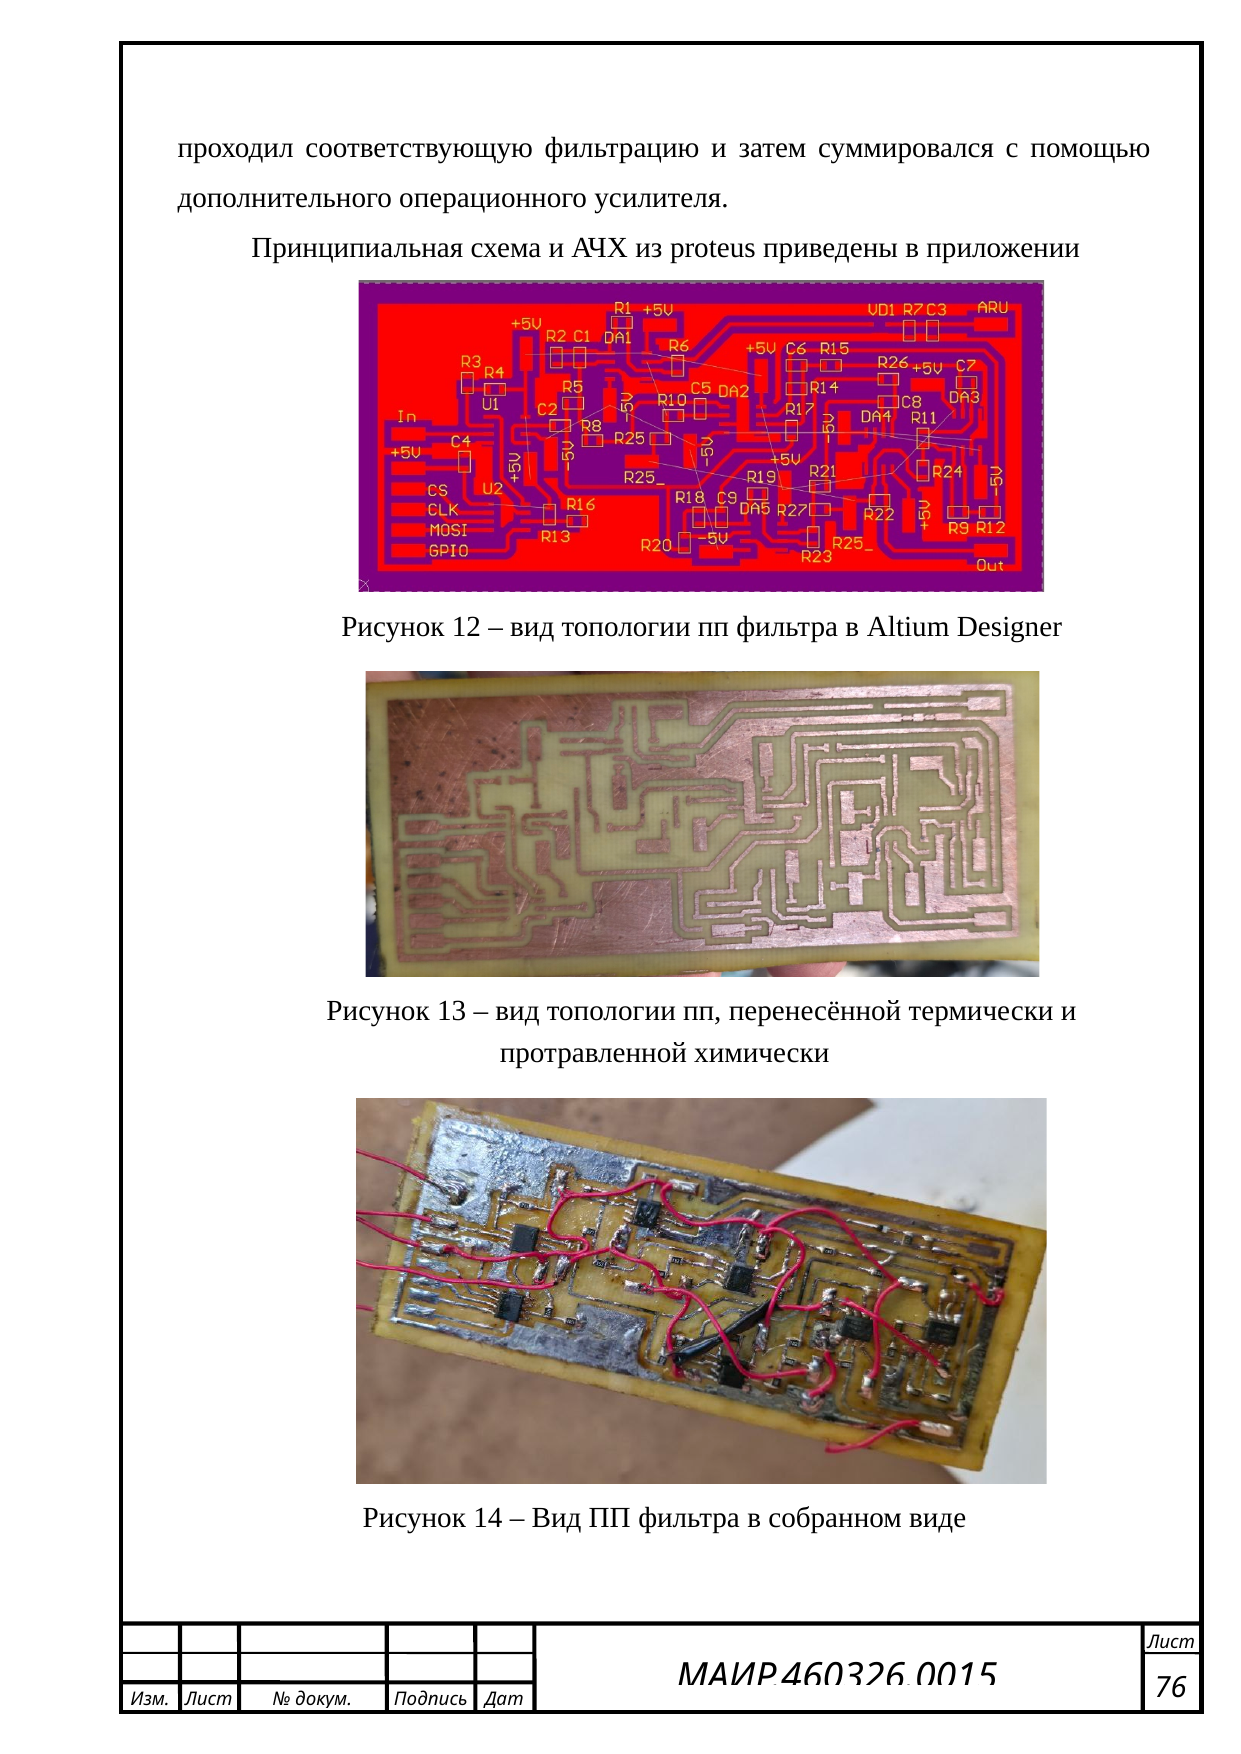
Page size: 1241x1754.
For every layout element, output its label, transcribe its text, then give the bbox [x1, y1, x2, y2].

picture [358, 280, 1045, 592]
picture [365, 671, 1040, 977]
text Рисунок 14 – Вид ПП фильтра в собранном виде [177, 1500, 1152, 1533]
text Рисунок 12 – вид топологии пп фильтра в Altium Designer [177, 609, 1152, 642]
text Рисунок 13 – вид топологии пп, перенесённой термически и протравленной химически [177, 993, 1152, 1069]
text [177, 130, 1152, 214]
picture [356, 1098, 1047, 1484]
text Принципиальная схема и АЧХ из proteus приведены в приложении [177, 230, 1152, 264]
